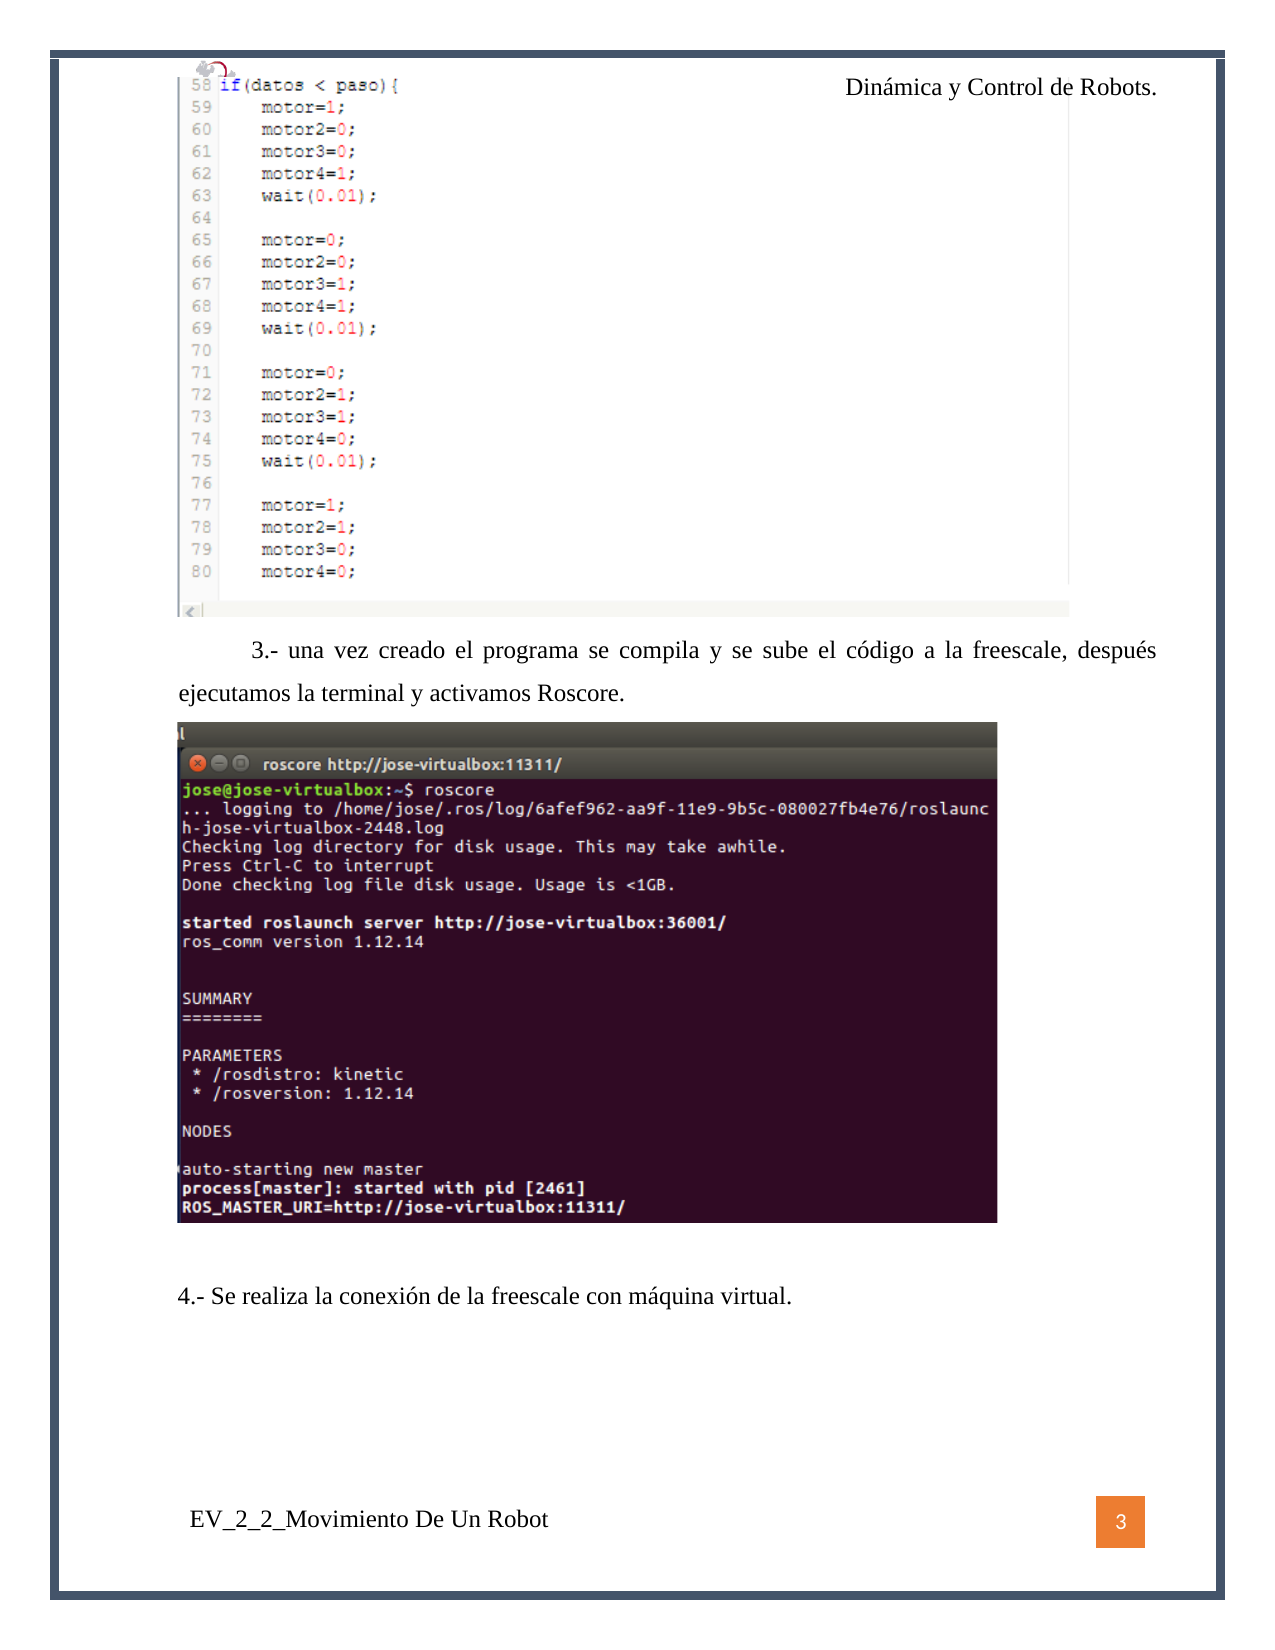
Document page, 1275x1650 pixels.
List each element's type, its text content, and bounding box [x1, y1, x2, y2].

text 4.- Se realiza la conexión de la freescale con máquina virtual. [177, 1281, 1158, 1310]
picture [177, 722, 998, 1223]
text 3.- una vez creado el programa se compila y se sube el código a la freescale, después ejecutamos la terminal y activamos Roscore. [177, 635, 1158, 707]
picture [177, 60, 1070, 617]
